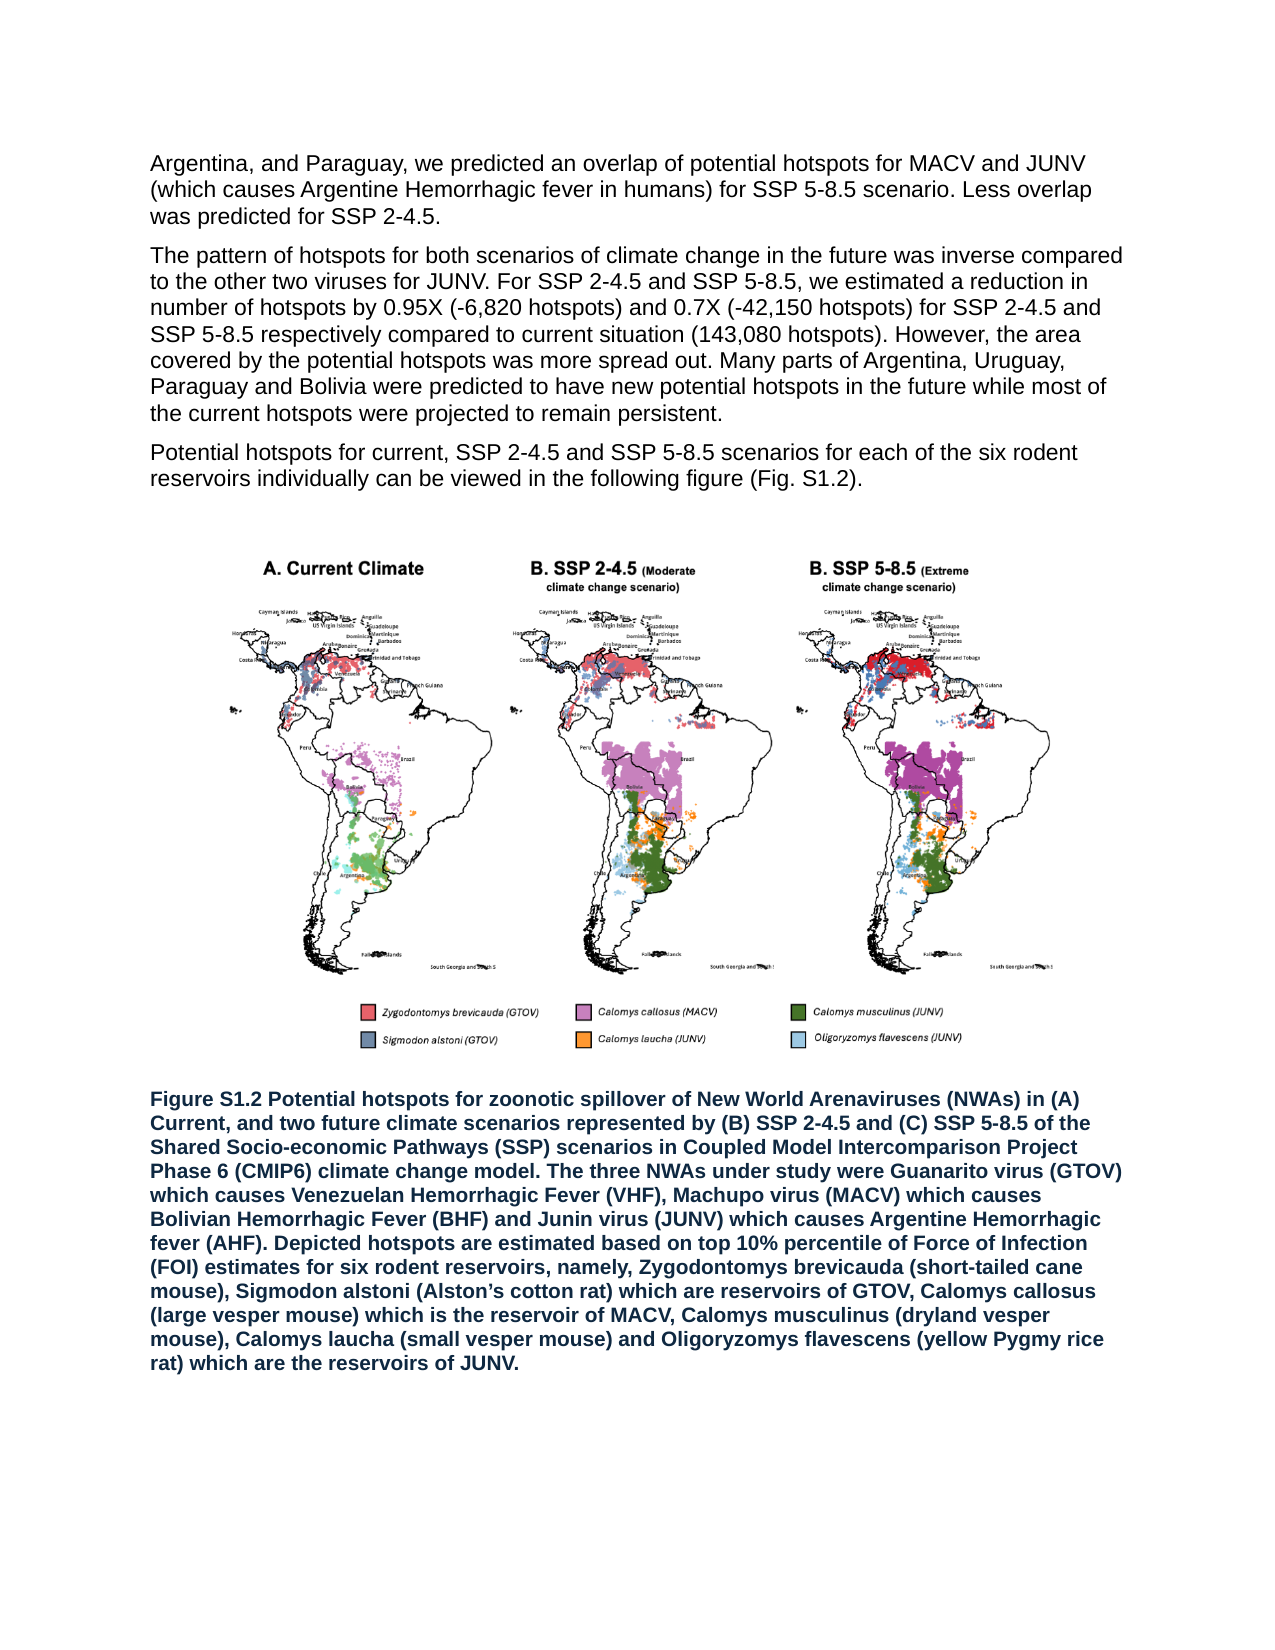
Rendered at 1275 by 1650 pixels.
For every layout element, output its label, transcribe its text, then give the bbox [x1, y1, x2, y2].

text Figure S1.2 Potential hotspots for zoonotic spillover of New World Arenaviruses (NWAs) in (A) Current, and two future climate scenarios represented by (B) SSP 2-4.5 and (C) SSP 5-8.5 of the Shared Socio-economic Pathways (SSP) scenarios in Coupled Model Intercomparison Project Phase 6 (CMIP6) climate change model. The three NWAs under study were Guanarito virus (GTOV) which causes Venezuelan Hemorrhagic Fever (VHF), Machupo virus (MACV) which causes Bolivian Hemorrhagic Fever (BHF) and Junin virus (JUNV) which causes Argentine Hemorrhagic fever (AHF). Depicted hotspots are estimated based on top 10% percentile of Force of Infection (FOI) estimates for six rodent reservoirs, namely, Zygodontomys brevicauda (short-tailed cane mouse), Sigmodon alstoni (Alston’s cotton rat) which are reservoirs of GTOV, Calomys callosus (large vesper mouse) which is the reservoir of MACV, Calomys musculinus (dryland vesper mouse), Calomys laucha (small vesper mouse) and Oligoryzomys flavescens (yellow Pygmy rice rat) which are the reservoirs of JUNV. [150, 1087, 1125, 1375]
text The pattern of hotspots for both scenarios of climate change in the future was inverse compared to the other two viruses for JUNV. For SSP 2-4.5 and SSP 5-8.5, we estimated a reduction in number of hotspots by 0.95X (-6,820 hotspots) and 0.7X (-42,150 hotspots) for SSP 2-4.5 and SSP 5-8.5 respectively compared to current situation (143,080 hotspots). However, the area covered by the potential hotspots was more spread out. Many parts of Argentina, Uruguay, Paraguay and Bolivia were predicted to have new potential hotspots in the future while most of the current hotspots were projected to remain persistent. [150, 242, 1125, 426]
picture [150, 503, 1128, 1075]
text Potential hotspots for current, SSP 2-4.5 and SSP 5-8.5 scenarios for each of the six rodent reservoirs individually can be viewed in the following figure (Fig. S1.2). [150, 438, 1125, 491]
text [150, 150, 1125, 229]
